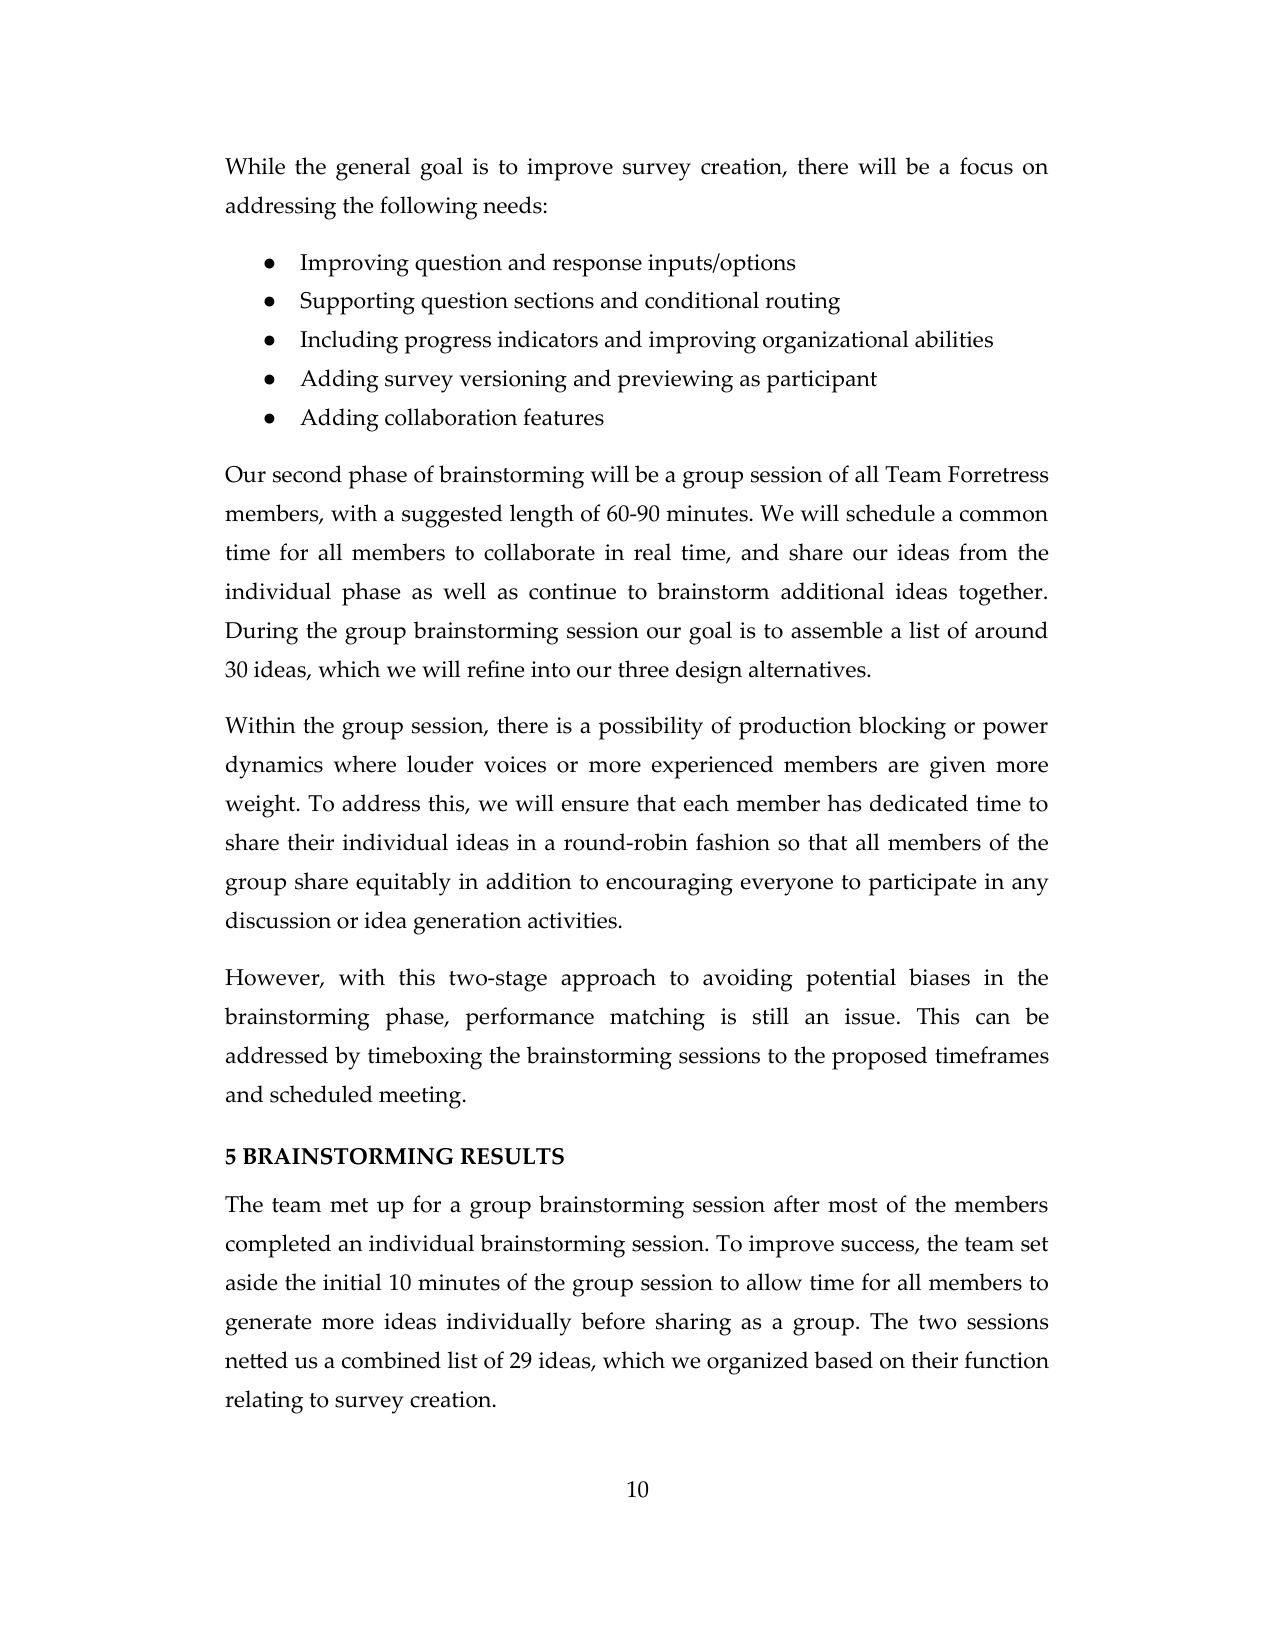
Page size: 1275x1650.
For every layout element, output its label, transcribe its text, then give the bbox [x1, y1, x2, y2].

text While the general goal is to improve survey creation, there will be a focus on addressing the following needs: [225, 150, 1050, 220]
text However, with this two-stage approach to avoiding potential biases in the brainstorming phase, performance matching is still an issue. This can be addressed by timeboxing the brainstorming sessions to the proposed timeframes and scheduled meeting. [225, 961, 1050, 1109]
text The team met up for a group brainstorming session after most of the members completed an individual brainstorming session. To improve success, the team set aside the initial 10 minutes of the group session to allow time for all members to generate more ideas individually before sharing as a group. The two sessions netted us a combined list of 29 ideas, which we organized based on their function relating to survey creation. [225, 1188, 1050, 1414]
text Within the group session, there is a possibility of production blocking or power dynamics where louder voices or more experienced members are given more weight. To address this, we will ensure that each member has dedicated time to share their individual ideas in a round-robin fashion so that all members of the group share equitably in addition to encouraging everyone to participate in any discussion or idea generation activities. [225, 709, 1050, 935]
subtitle 5 BRAINSTORMING RESULTS [225, 1140, 1050, 1171]
list Including progress indicators and improving organizational abilities [262, 323, 1050, 354]
list Supporting question sections and conditional routing [262, 284, 1050, 316]
list Adding collaboration features [262, 401, 1050, 432]
text Our second phase of brainstorming will be a group session of all Team Forretress members, with a suggested length of 60-90 minutes. We will schedule a common time for all members to collaborate in real time, and share our ideas from the individual phase as well as continue to brainstorm additional ideas together. During the group brainstorming session our goal is to assemble a list of around 30 ideas, which we will refine into our three design alternatives. [225, 458, 1050, 684]
list Adding survey versioning and previewing as participant [262, 362, 1050, 393]
list Improving question and response inputs/options [262, 246, 1050, 277]
